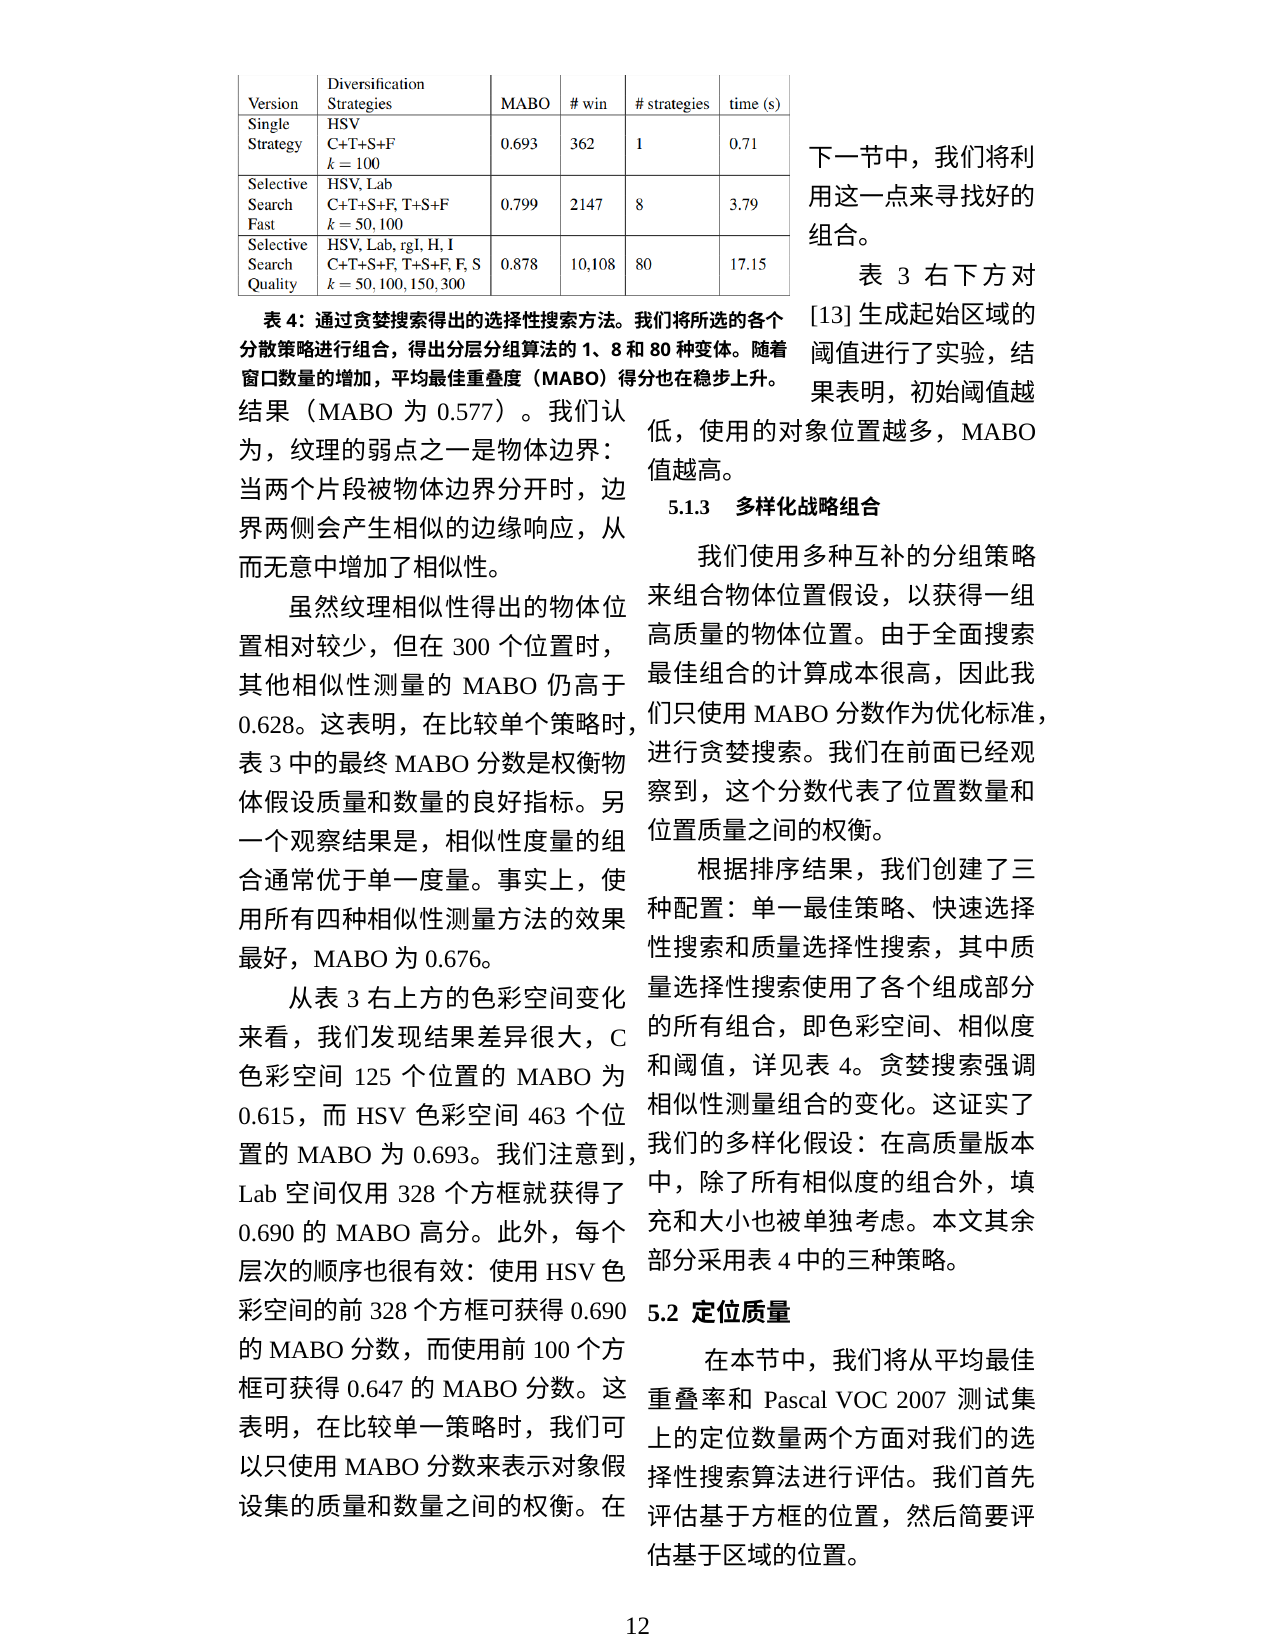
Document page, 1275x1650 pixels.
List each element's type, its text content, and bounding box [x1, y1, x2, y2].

text 从表 3 右上方的色彩空间变化来看，我们发现结果差异很大，C 色彩空间 125 个位置的 MABO 为 0.615，而 HSV 色彩空间 463 个位置的 MABO 为 0.693。我们注意到，Lab 空间仅用 328 个方框就获得了 0.690 的 MABO 高分。此外，每个层次的顺序也很有效：使用 HSV 色彩空间的前 328 个方框可获得 0.690 的 MABO 分数，而使用前 100 个方框可获得 0.647 的 MABO 分数。这表明，在比较单一策略时，我们可以只使用 MABO 分数来表示对象假设集的质量和数量之间的权衡。在下一节中，我们将利用这一点来寻找好的组合。 [238, 978, 627, 1522]
text 表 3 右下方对 [13] 生成起始区域的阈值进行了实验，结果表明，初始阈值越低，使用的对象位置越多，MABO 值越高。 [647, 255, 1036, 487]
text 我们使用多种互补的分组策略来组合物体位置假设，以获得一组高质量的物体位置。由于全面搜索最佳组合的计算成本很高，因此我们只使用 MABO 分数作为优化标准，进行贪婪搜索。我们在前面已经观察到，这个分数代表了位置数量和位置质量之间的权衡。 [647, 537, 1036, 846]
picture [237, 75, 790, 296]
text 在本节中，我们将从平均最佳重叠率和 Pascal VOC 2007 测试集上的定位数量两个方面对我们的选择性搜索算法进行评估。我们首先评估基于方框的位置，然后简要评估基于区域的位置。 [647, 1340, 1036, 1572]
text 根据排序结果，我们创建了三种配置：单一最佳策略、快速选择性搜索和质量选择性搜索，其中质量选择性搜索使用了各个组成部分的所有组合，即色彩空间、相似度和阈值，详见表 4。贪婪搜索强调相似性测量组合的变化。这证实了我们的多样化假设：在高质量版本中，除了所有相似度的组合外，填充和大小也被单独考虑。本文其余部分采用表 4 中的三种策略。 [647, 850, 1036, 1277]
text 从表 3 右上方的色彩空间变化来看，我们发现结果差异很大，C 色彩空间 125 个位置的 MABO 为 0.615，而 HSV 色彩空间 463 个位置的 MABO 为 0.693。我们注意到，Lab 空间仅用 328 个方框就获得了 0.690 的 MABO 高分。此外，每个层次的顺序也很有效：使用 HSV 色彩空间的前 328 个方框可获得 0.690 的 MABO 分数，而使用前 100 个方框可获得 0.647 的 MABO 分数。这表明，在比较单一策略时，我们可以只使用 MABO 分数来表示对象假设集的质量和数量之间的权衡。在下一节中，我们将利用这一点来寻找好的组合。 [790, 137, 1036, 252]
subtitle 多样化战略组合 [668, 490, 1036, 520]
subtitle 定位质量 [647, 1292, 1036, 1328]
text 虽然纹理相似性得出的物体位置相对较少，但在 300 个位置时，其他相似性测量的 MABO 仍高于 0.628。这表明，在比较单个策略时，表 3 中的最终 MABO 分数是权衡物体假设质量和数量的良好指标。另一个观察结果是，相似性度量的组合通常优于单一度量。事实上，使用所有四种相似性测量方法的效果最好，MABO 为 0.676。 [238, 587, 627, 975]
